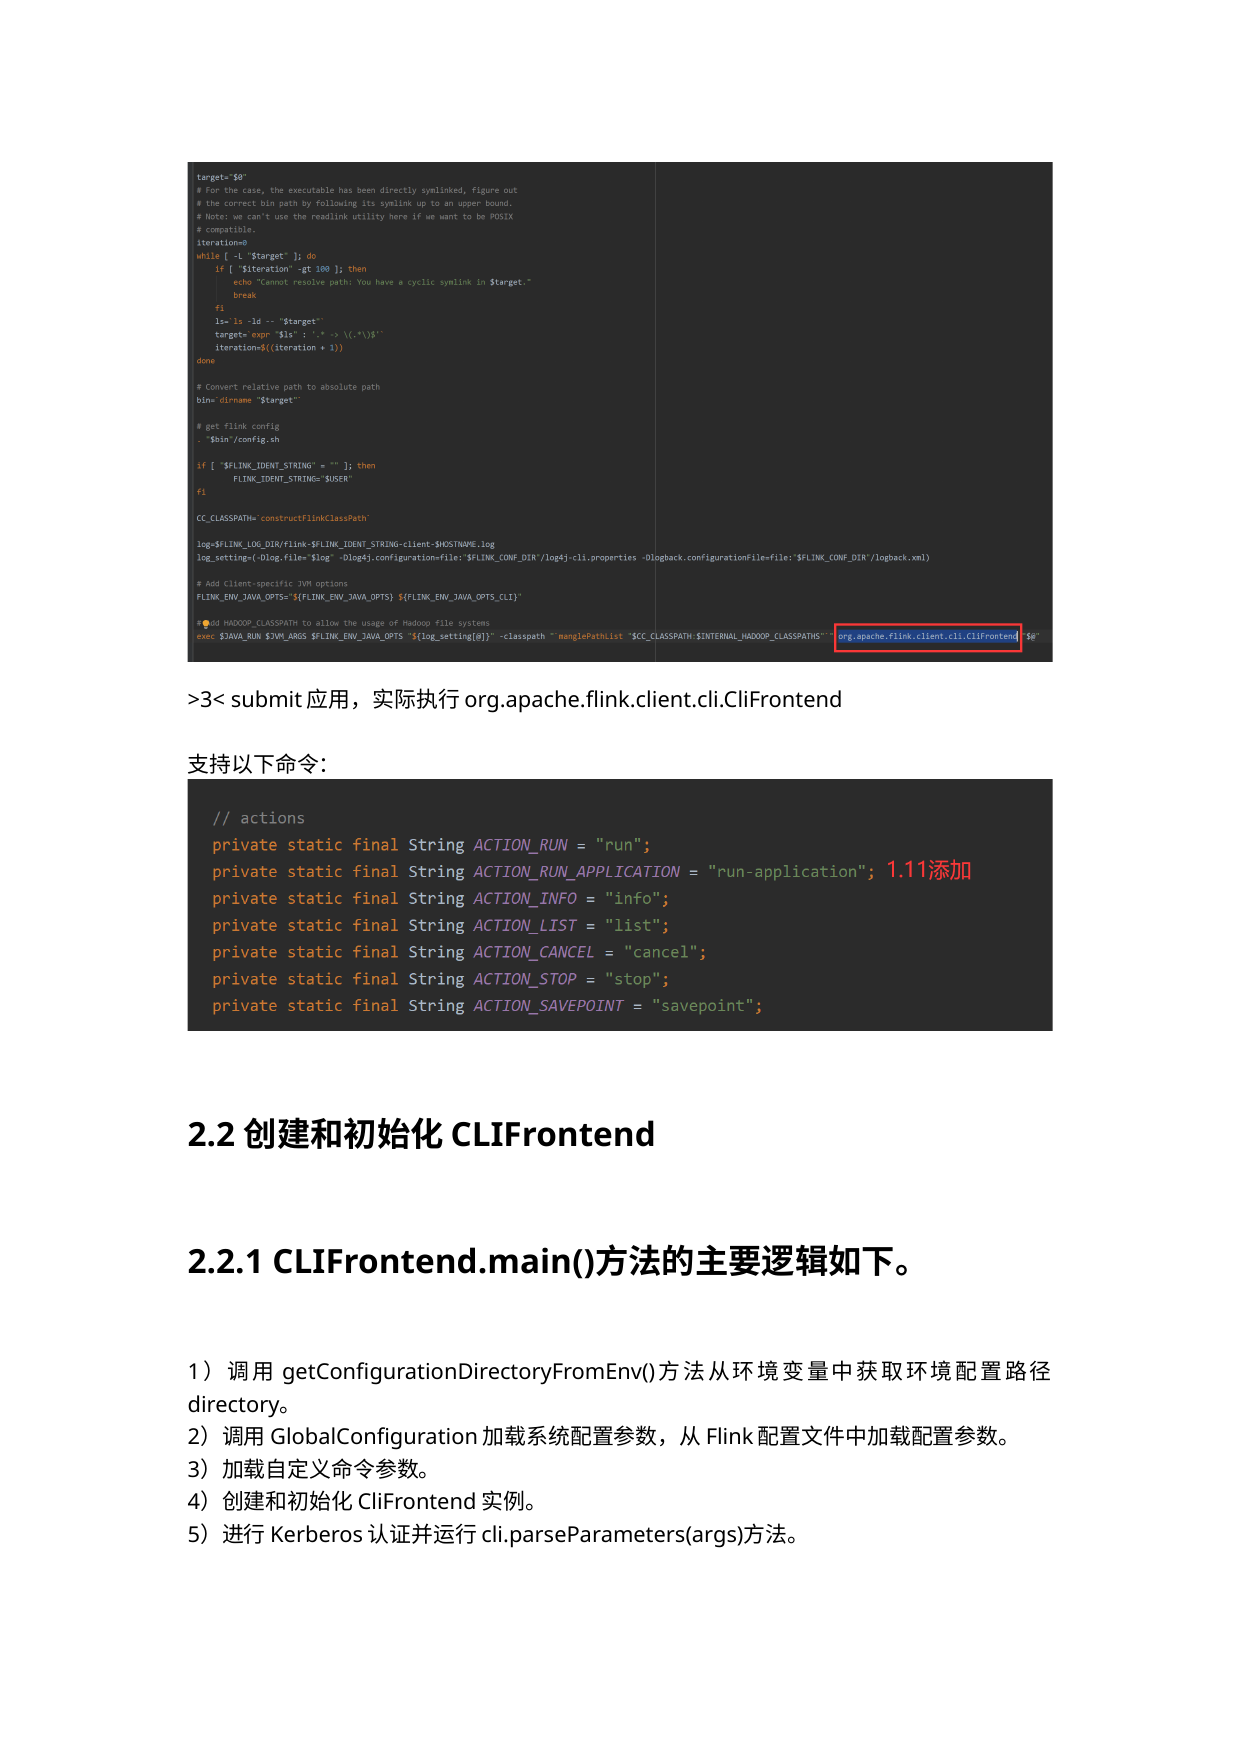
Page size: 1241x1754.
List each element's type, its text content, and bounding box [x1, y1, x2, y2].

subtitle 2.2 创建和初始化CLIFrontend [187, 1099, 1053, 1164]
text 支持以下命令： [187, 747, 1053, 779]
picture [187, 779, 1053, 1031]
text >3< submit应用，实际执行org.apache.flink.client.cli.CliFrontend [187, 682, 1053, 714]
subtitle 2.2.1 CLIFrontend.main()方法的主要逻辑如下。 [187, 1226, 1053, 1291]
text 3）加载自定义命令参数。 [187, 1451, 1053, 1484]
text 5）进行Kerberos认证并运行cli.parseParameters(args)方法。 [187, 1516, 1053, 1549]
text 1）调用getConfigurationDirectoryFromEnv()方法从环境变量中获取环境配置路径directory。 [187, 1354, 1053, 1419]
picture [187, 162, 1053, 662]
text 2）调用GlobalConfiguration加载系统配置参数，从Flink配置文件中加载配置参数。 [187, 1419, 1053, 1451]
text 4）创建和初始化CliFrontend实例。 [187, 1484, 1053, 1516]
